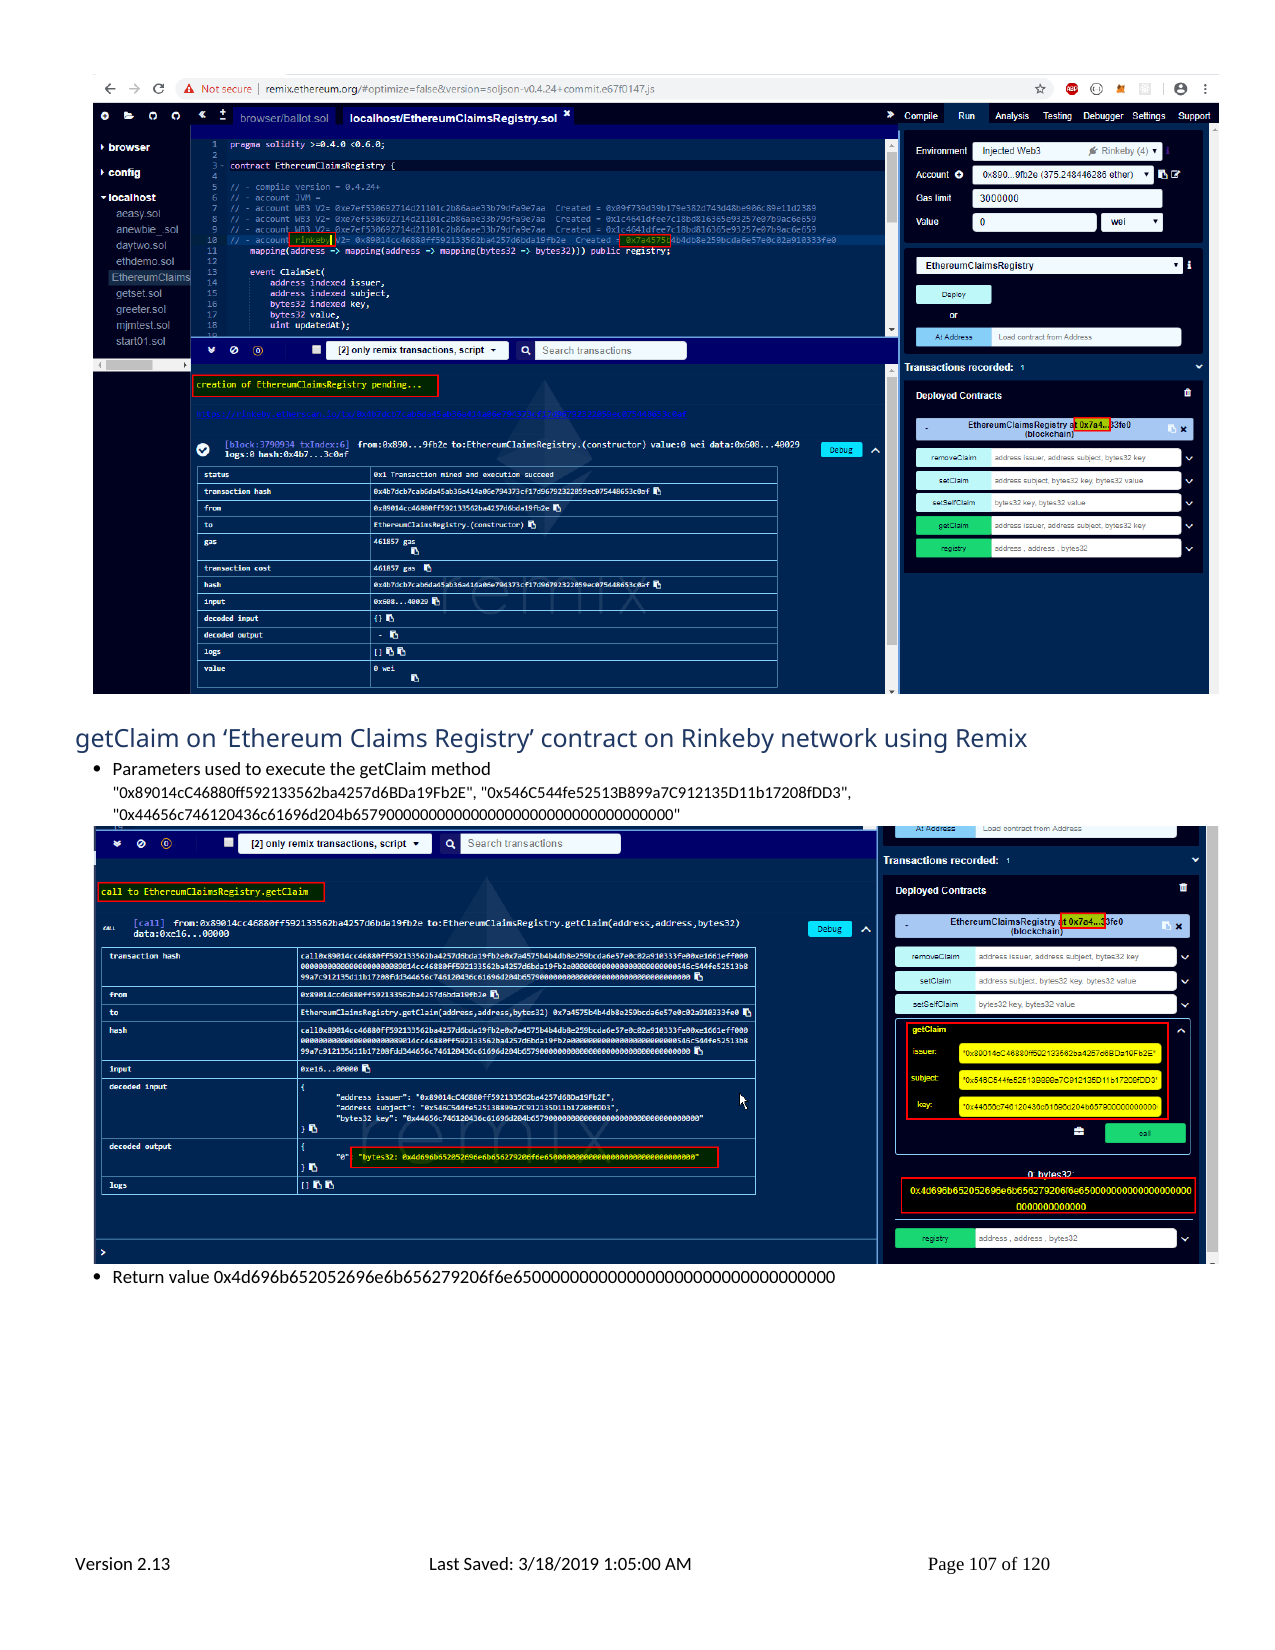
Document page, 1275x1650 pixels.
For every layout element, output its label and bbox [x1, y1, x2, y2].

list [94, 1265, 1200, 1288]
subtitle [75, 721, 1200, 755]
picture [93, 74, 1219, 694]
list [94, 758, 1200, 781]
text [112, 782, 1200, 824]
picture [93, 826, 1219, 1264]
